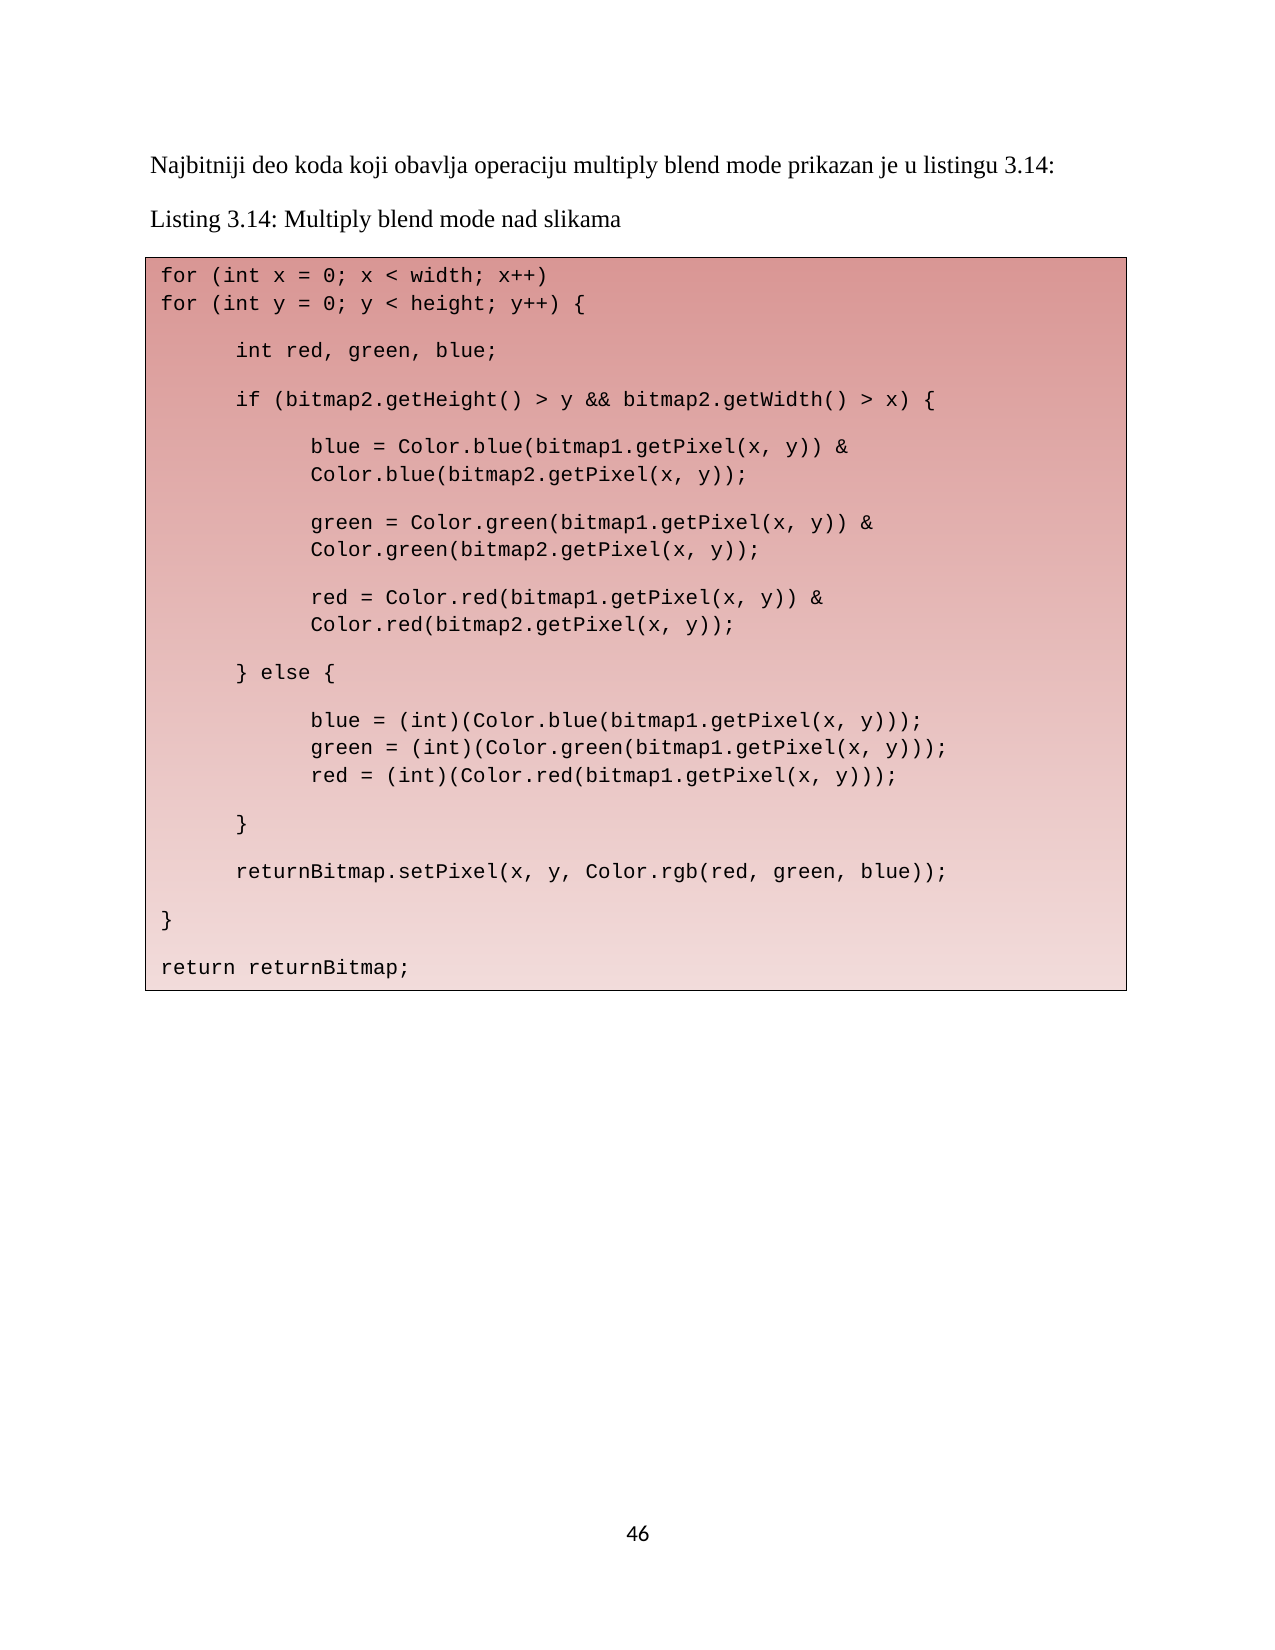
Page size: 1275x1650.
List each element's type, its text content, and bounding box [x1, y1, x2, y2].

text Listing 3.14: Multiply blend mode nad slikama [150, 204, 1125, 233]
text Najbitniji deo koda koji obavlja operaciju multiply blend mode prikazan je u listingu 3.14: [150, 150, 1125, 179]
